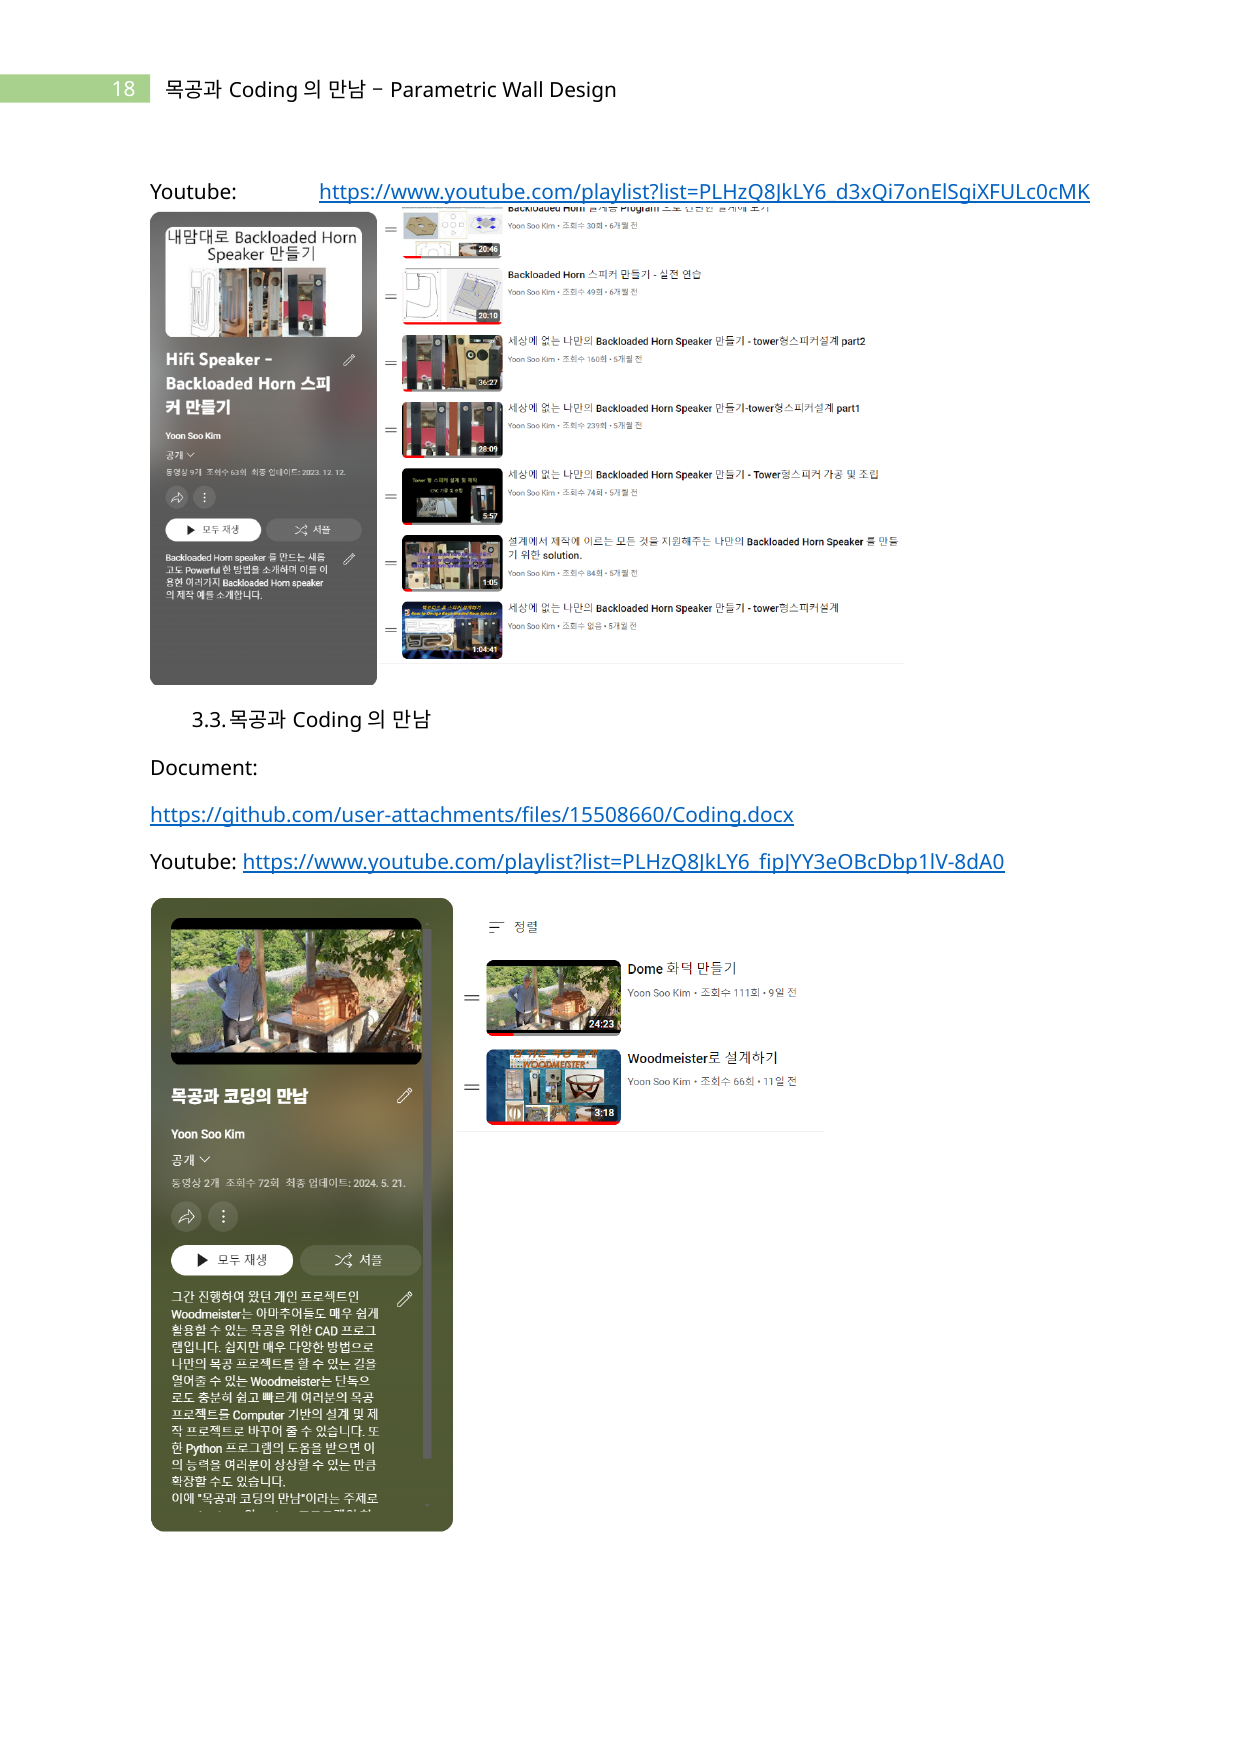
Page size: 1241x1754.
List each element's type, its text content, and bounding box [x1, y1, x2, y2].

text Youtube: https://www.youtube.com/playlist?list=PLHzQ8JkLY6_fipJYY3eOBcDbp1lV-8dA0 [150, 847, 1090, 876]
text Document: [150, 753, 1090, 781]
text https://github.com/user-attachments/files/15508660/Coding.docx [150, 800, 1090, 828]
picture [150, 207, 905, 685]
picture [150, 894, 824, 1532]
subtitle 목공과 Coding 의 만남 [192, 703, 1090, 734]
